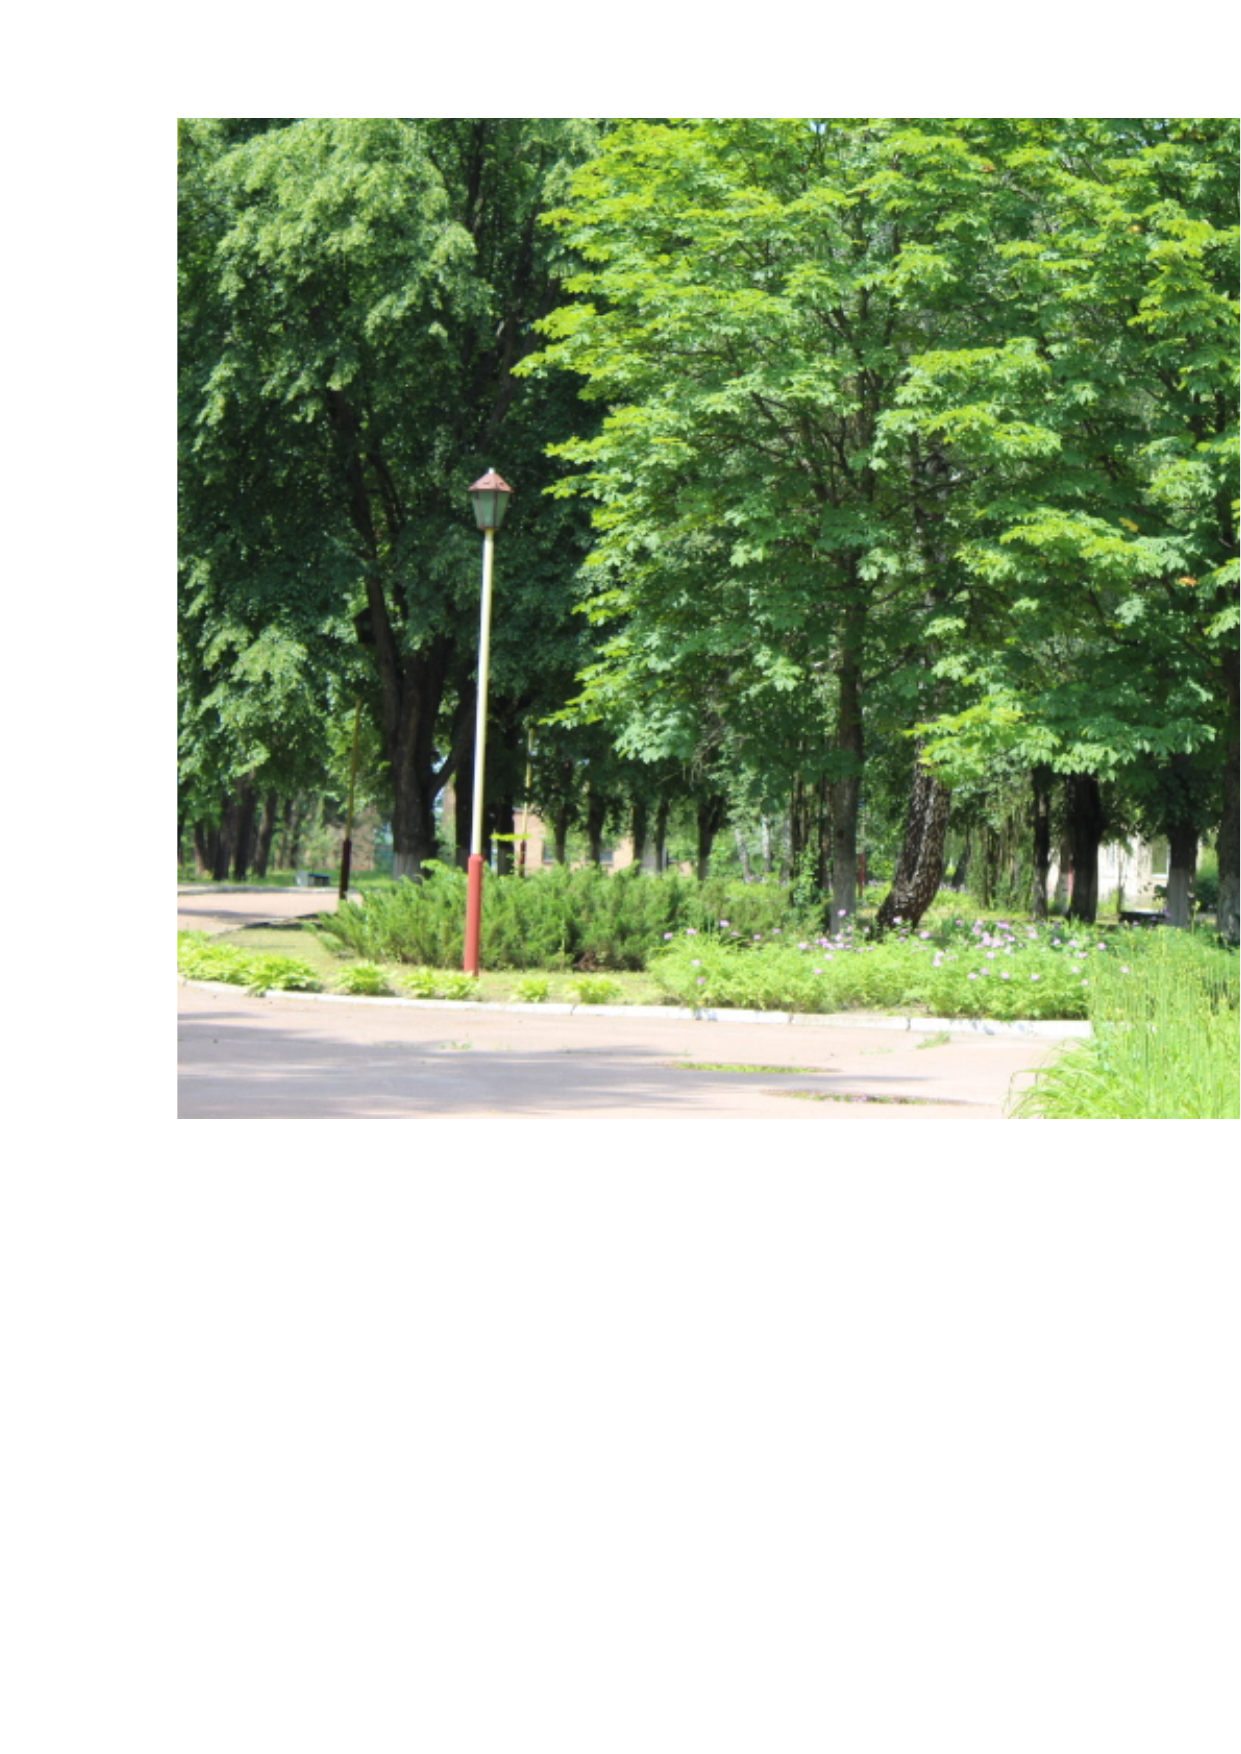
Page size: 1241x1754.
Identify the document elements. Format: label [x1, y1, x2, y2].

picture [177, 118, 1241, 1119]
